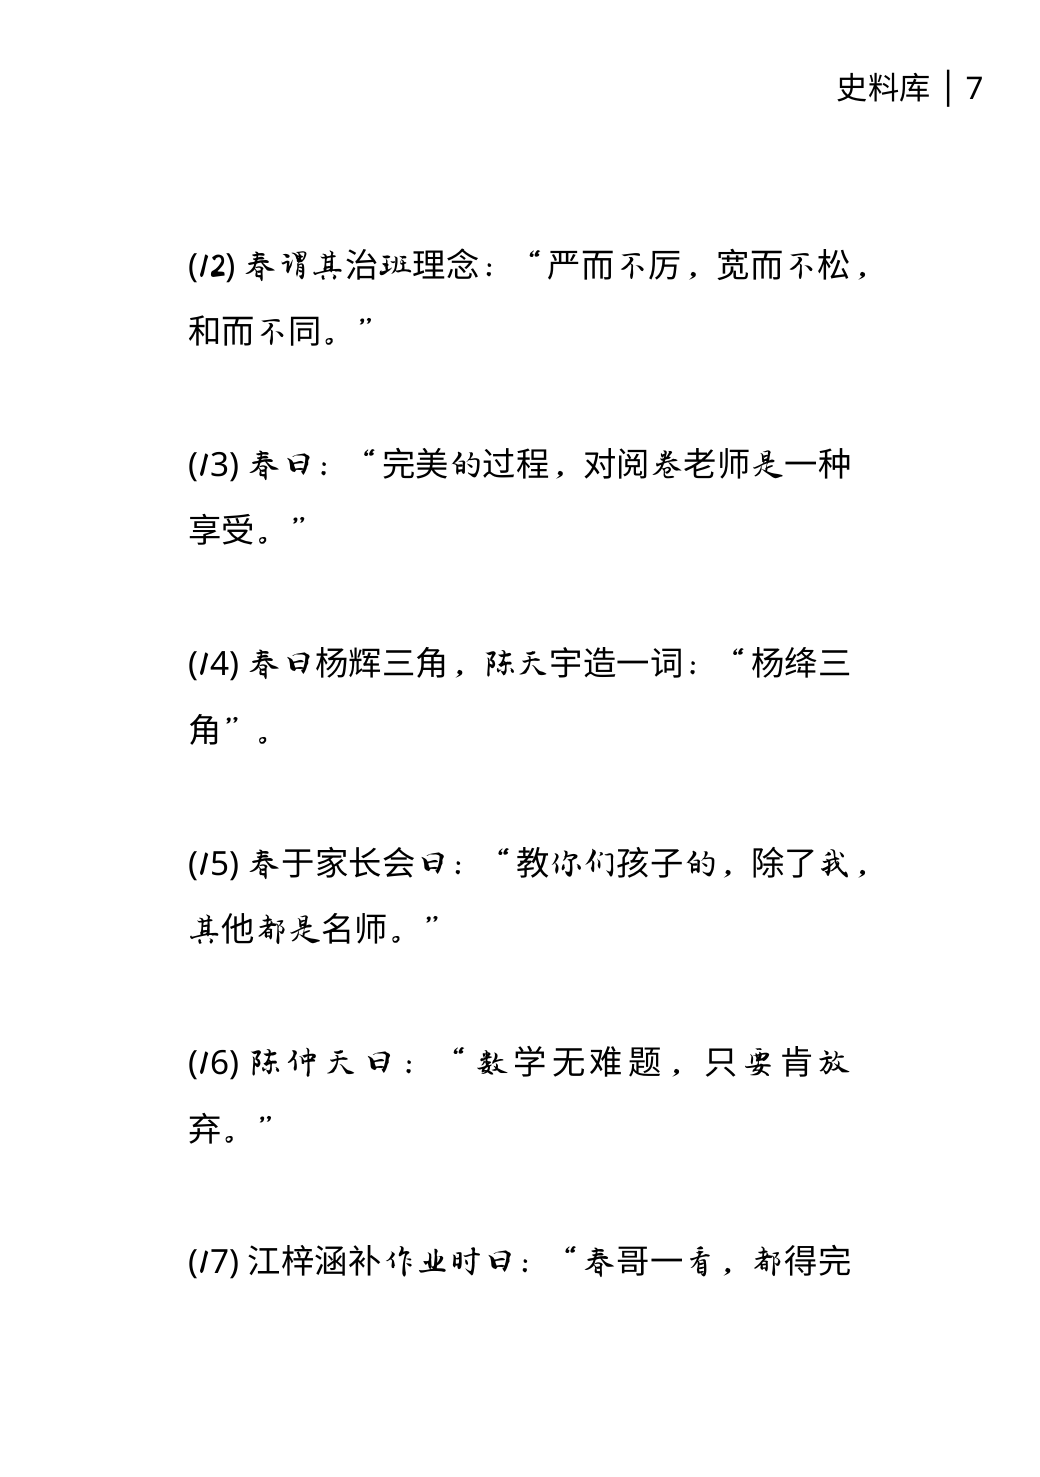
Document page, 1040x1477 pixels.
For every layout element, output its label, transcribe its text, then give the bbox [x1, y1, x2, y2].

list 春谓其治班理念：“严而不厉，宽而不松，和而不同。” [188, 233, 852, 366]
list 陈仲天曰：“数学无难题，只要肯放弃。” [188, 1030, 852, 1163]
list 春曰：“完美的过程，对阅卷老师是一种享受。” [188, 432, 852, 565]
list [188, 1230, 852, 1296]
list 春曰杨辉三角，陈天宇造一词：“杨绛三角”。 [188, 632, 852, 764]
list 春于家长会曰：“教你们孩子的，除了我，其他都是名师。” [188, 831, 852, 964]
